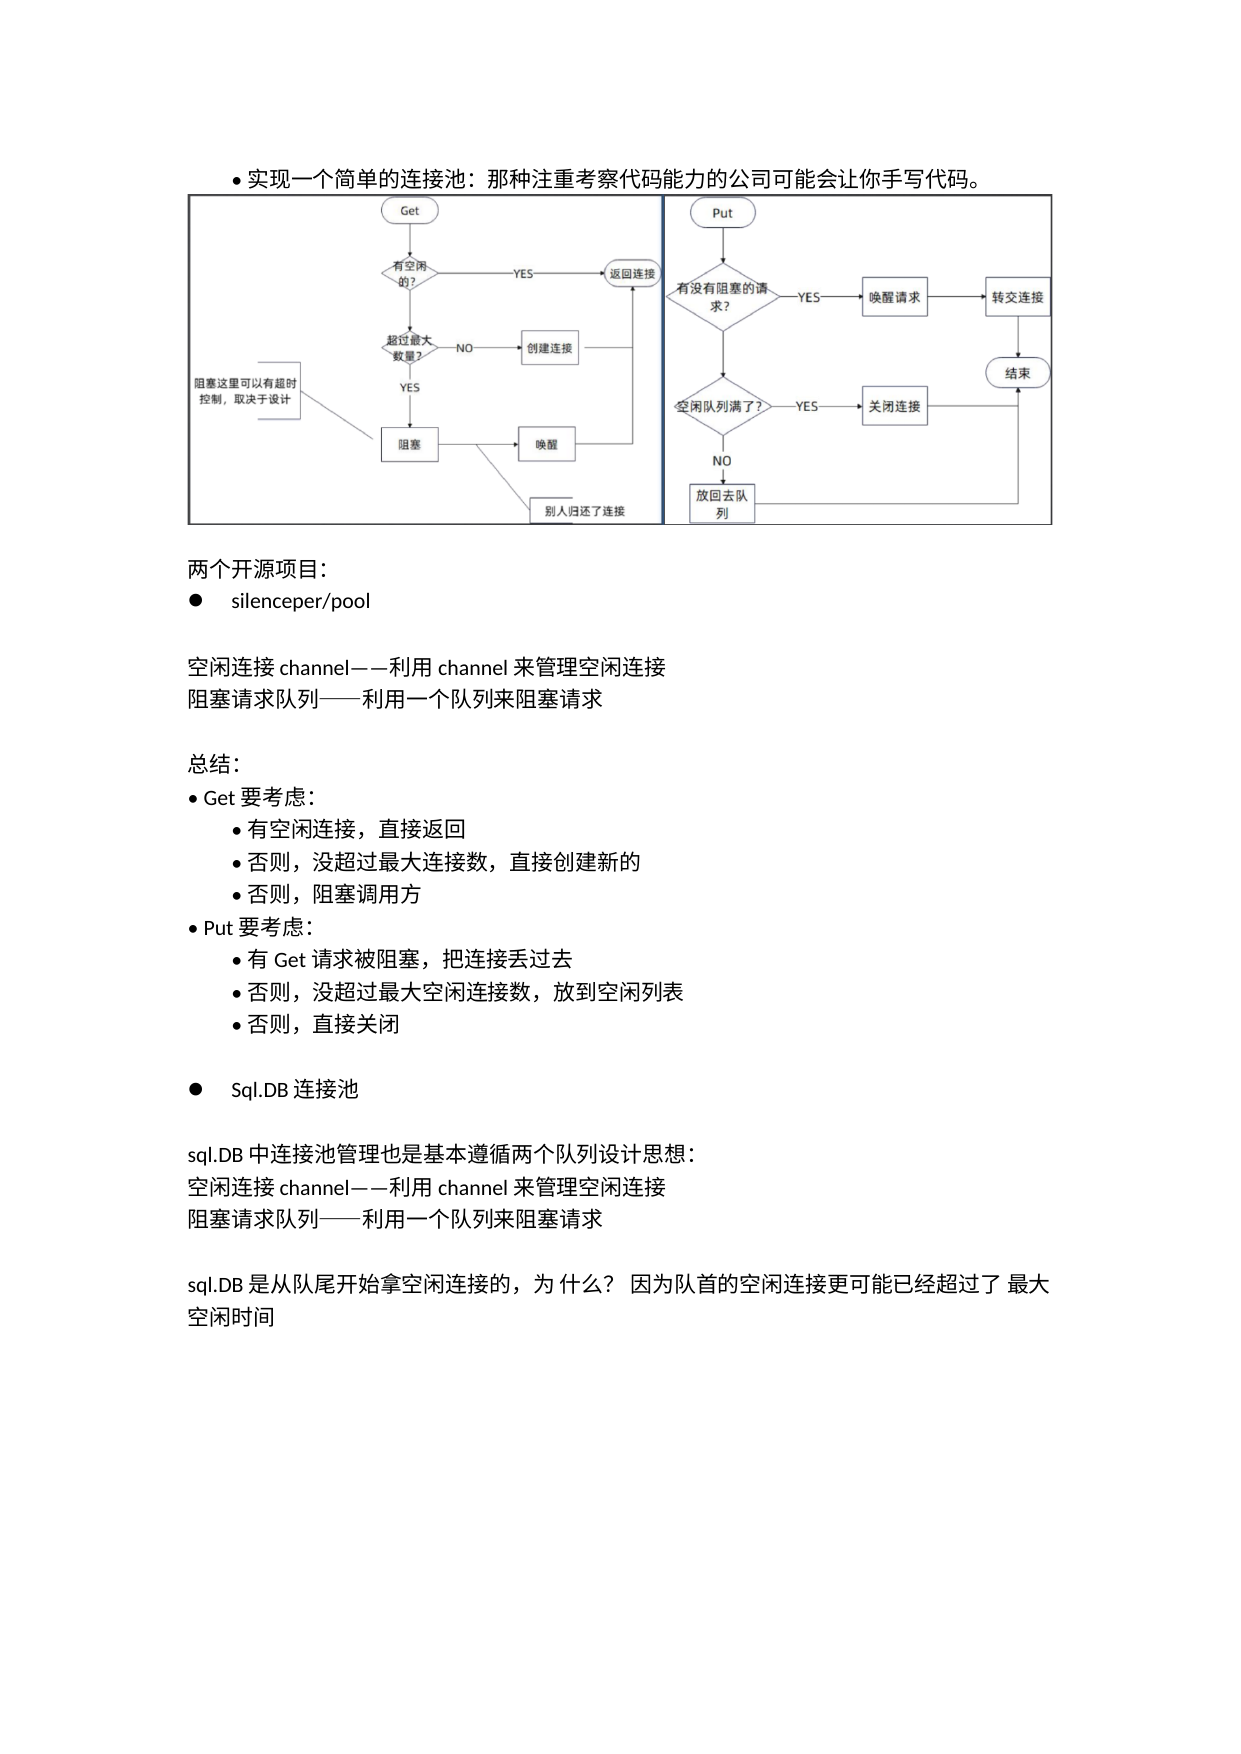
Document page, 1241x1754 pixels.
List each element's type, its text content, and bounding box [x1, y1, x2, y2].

list sql.DB 中连接池管理也是基本遵循两个队列设计思想： [187, 1137, 1053, 1169]
list silenceper/pool [187, 584, 1053, 617]
text 两个开源项目： [187, 552, 1053, 584]
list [187, 162, 1053, 194]
list 空闲连接channel——利用 channel 来管理空闲连接 [187, 1169, 1053, 1202]
list Sql.DB连接池 [187, 1072, 1053, 1104]
list • Put 要考虑： [187, 909, 1053, 942]
list • Get 要考虑： [187, 779, 1053, 812]
list • 否则，直接关闭 [187, 1007, 1053, 1039]
list • 否则，没超过最大空闲连接数，放到空闲列表 [187, 974, 1053, 1007]
picture [187, 194, 1053, 525]
list 空闲连接channel——利用 channel 来管理空闲连接 [187, 649, 1053, 682]
list • 有空闲连接，直接返回 [187, 812, 1053, 844]
list • 否则，没超过最大连接数，直接创建新的 [187, 844, 1053, 877]
list • 有 Get 请求被阻塞，把连接丢过去 [187, 942, 1053, 974]
list sql.DB 是从队尾开始拿空闲连接的，为 什么？ 因为队首的空闲连接更可能已经超过了 最大空闲时间 [187, 1267, 1053, 1332]
list • 否则，阻塞调用方 [187, 877, 1053, 909]
list 阻塞请求队列——利用一个队列来阻塞请求 [187, 1202, 1053, 1234]
list 总结： [187, 747, 1053, 779]
list 阻塞请求队列——利用一个队列来阻塞请求 [187, 682, 1053, 714]
